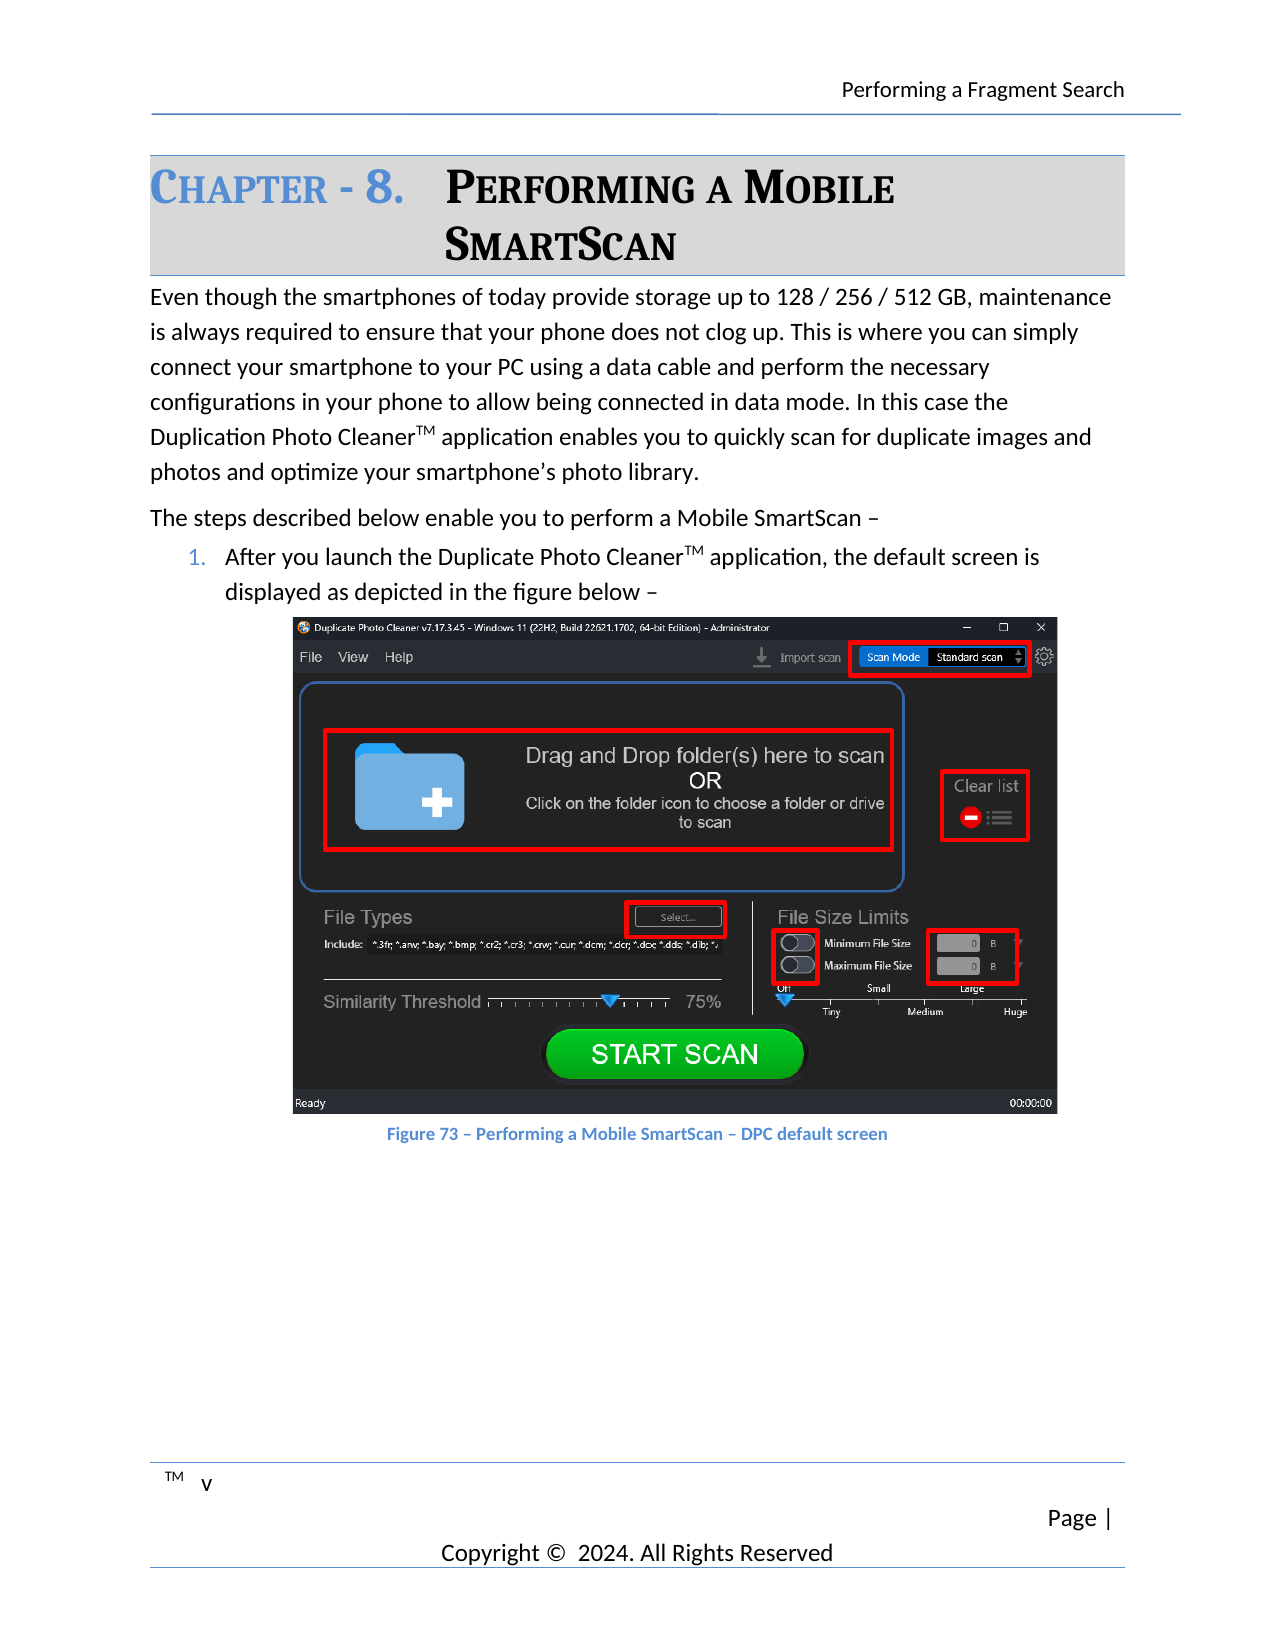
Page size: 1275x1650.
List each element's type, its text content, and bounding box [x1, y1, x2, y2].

list After you launch the Duplicate Photo CleanerTM application, the default screen is displayed as depicted in the figure below – [187, 541, 1125, 606]
picture [292, 617, 1058, 1114]
text Even though the smartphones of today provide storage up to 128 / 256 / 512 GB, maintenance is always required to ensure that your phone does not clog up. This is where you can simply connect your smartphone to your PC using a data cable and perform the necessary configurations in your phone to allow being connected in data mode. In this case the Duplication Photo CleanerTM application enables you to quickly scan for duplicate images and photos and optimize your smartphone’s photo library. [150, 281, 1125, 486]
text Figure – Performing a Mobile SmartScan – DPC default screen [150, 1122, 1125, 1145]
text The steps described below enable you to perform a Mobile SmartScan – [150, 502, 1125, 532]
subtitle Performing a Mobile SmartScan [150, 156, 1125, 275]
